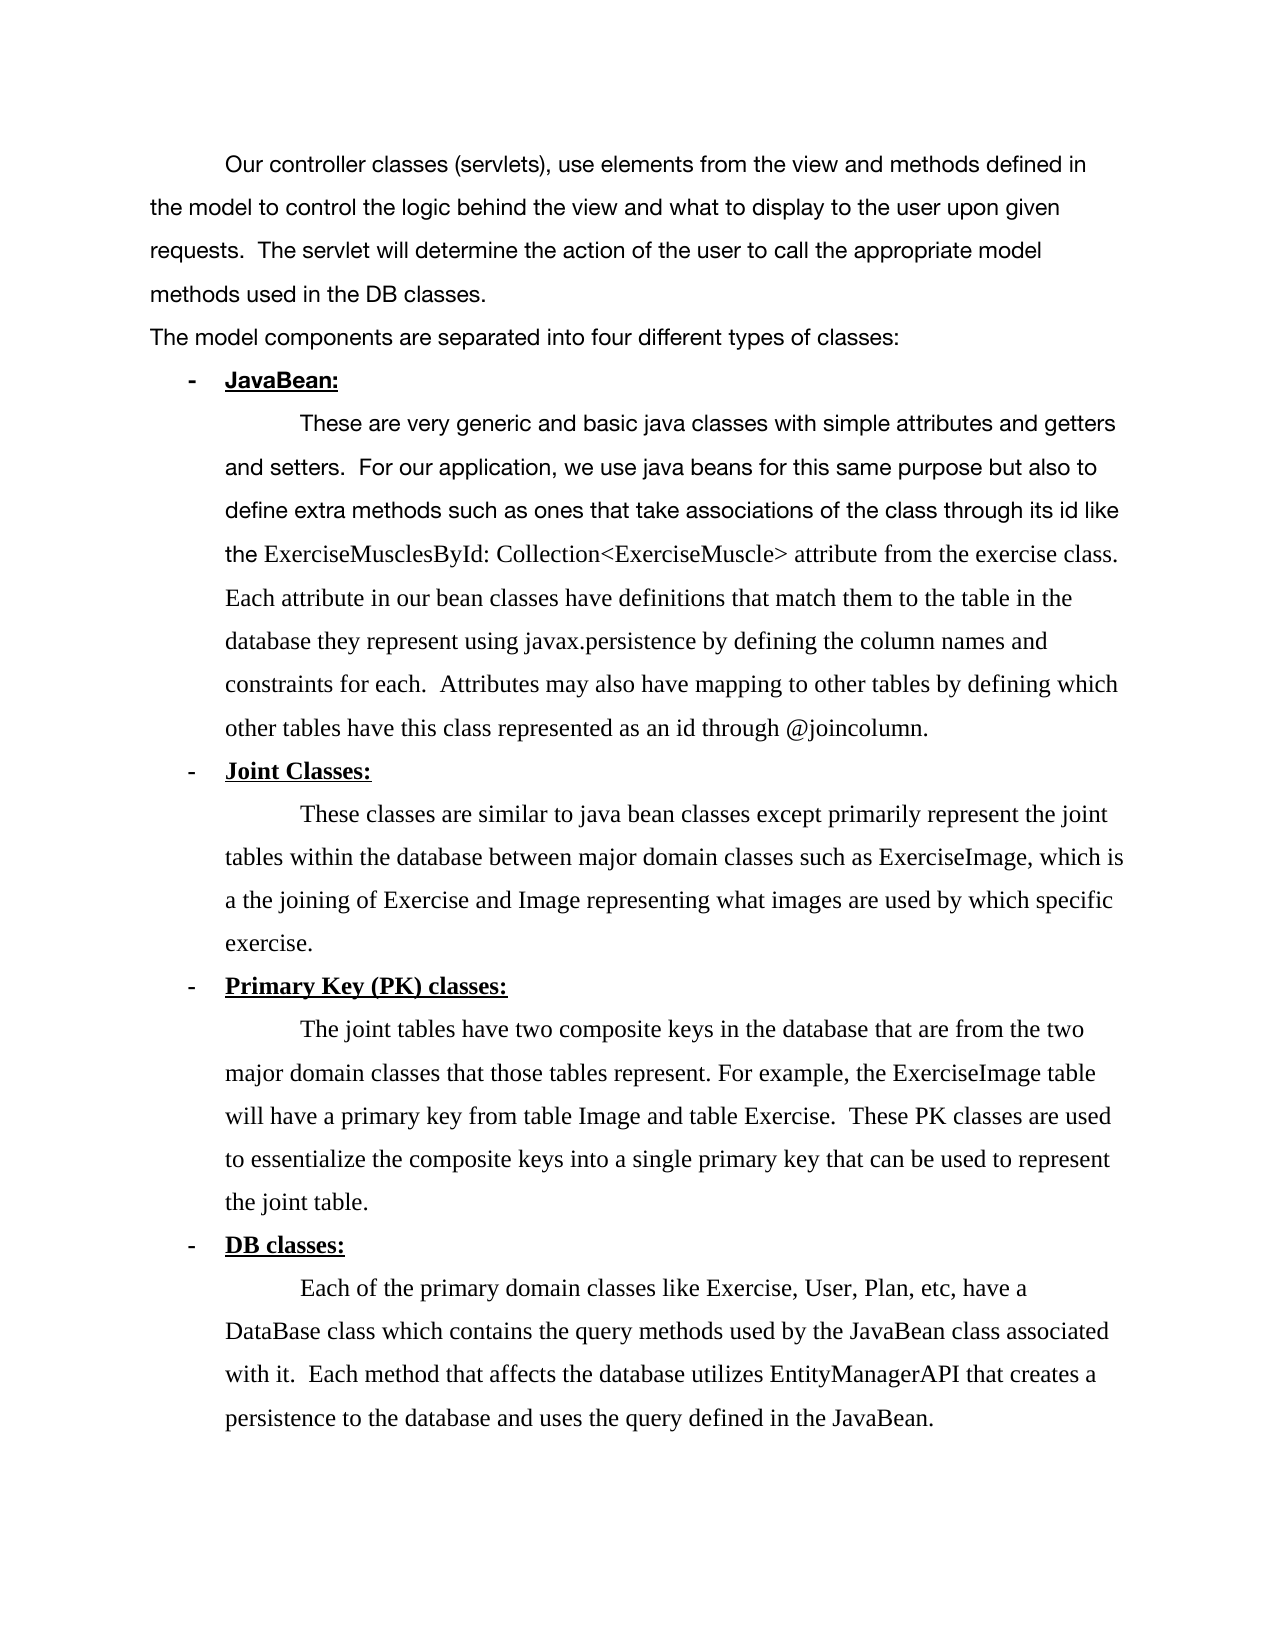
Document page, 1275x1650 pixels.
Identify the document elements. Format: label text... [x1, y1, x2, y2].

list Primary Key (PK) classes: [187, 971, 1125, 1000]
text These classes are similar to java bean classes except primarily represent the joint tables within the database between major domain classes such as ExerciseImage, which is a the joining of Exercise and Image representing what images are used by which specific exercise. [225, 799, 1125, 957]
text Our controller classes (servlets), use elements from the view and methods defined in the model to control the logic behind the view and what to display to the user upon given requests. The servlet will determine the action of the user to call the appropriate model methods used in the DB classes. [150, 150, 1125, 308]
list DB classes: [187, 1230, 1125, 1259]
text Each of the primary domain classes like Exercise, User, Plan, etc, have a DataBase class which contains the query methods used by the JavaBean class associated with it. Each method that affects the database utilizes EntityManagerAPI that creates a persistence to the database and uses the query defined in the JavaBean. [225, 1273, 1125, 1431]
list JavaBean: [187, 366, 1125, 395]
text The joint tables have two composite keys in the database that are from the two major domain classes that those tables represent. For example, the ExerciseImage table will have a primary key from table Image and table Exercise. These PK classes are used to essentialize the composite keys into a single primary key that can be used to represent the joint table. [225, 1014, 1125, 1216]
text The model components are separated into four different types of classes: [150, 323, 1125, 352]
list Joint Classes: [187, 756, 1125, 784]
text These are very generic and basic java classes with simple attributes and getters and setters. For our application, we use java beans for this same purpose but also to define extra methods such as ones that take associations of the class through its id like the ExerciseMusclesById: Collection<ExerciseMuscle> attribute from the exercise class. Each attribute in our bean classes have definitions that match them to the table in the database they represent using javax.persistence by defining the column names and constraints for each. Attributes may also have mapping to other tables by defining which other tables have this class represented as an id through @joincolumn. [225, 409, 1125, 741]
